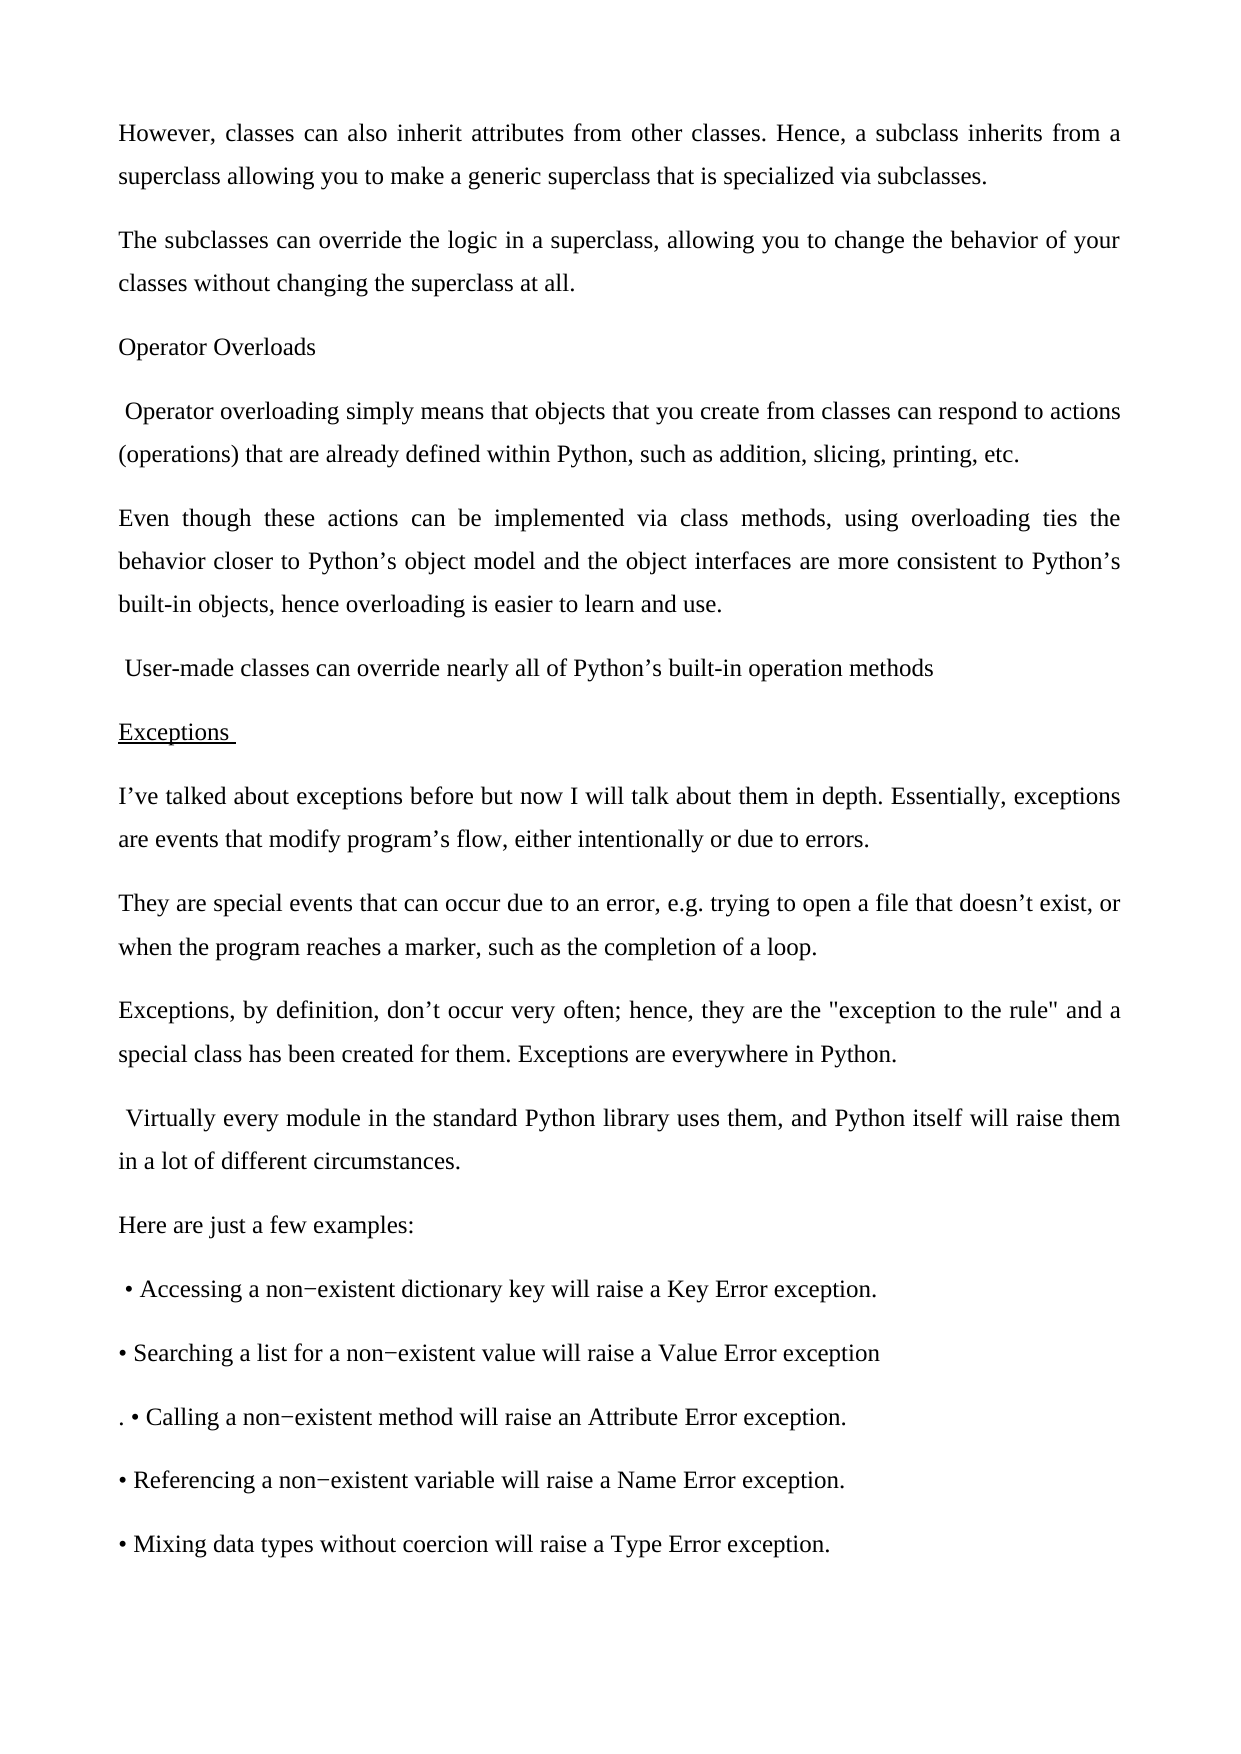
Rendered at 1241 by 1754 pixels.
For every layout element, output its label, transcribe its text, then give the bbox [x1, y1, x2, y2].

text However, classes can also inherit attributes from other classes. Hence, a subclass inherits from a superclass allowing you to make a generic superclass that is specialized via subclasses. [118, 118, 1122, 190]
text Virtually every module in the standard Python library uses them, and Python itself will raise them in a lot of different circumstances. [118, 1103, 1122, 1174]
text Even though these actions can be implemented via class methods, using overloading ties the behavior closer to Python’s object model and the object interfaces are more consistent to Python’s built-in objects, hence overloading is easier to learn and use. [118, 503, 1122, 618]
text I’ve talked about exceptions before but now I will talk about them in depth. Essentially, exceptions are events that modify program’s flow, either intentionally or due to errors. [118, 781, 1122, 853]
text • Accessing a non−existent dictionary key will raise a Key Error exception. [118, 1274, 1122, 1302]
text Operator Overloads [118, 332, 1122, 361]
text They are special events that can occur due to an error, e.g. trying to open a file that doesn’t exist, or when the program reaches a marker, such as the completion of a loop. [118, 888, 1122, 960]
text . • Calling a non−existent method will raise an Attribute Error exception. [118, 1402, 1122, 1430]
text The subclasses can override the logic in a superclass, allowing you to change the behavior of your classes without changing the superclass at all. [118, 225, 1122, 297]
text • Referencing a non−existent variable will raise a Name Error exception. [118, 1466, 1122, 1494]
text Operator overloading simply means that objects that you create from classes can respond to actions (operations) that are already defined within Python, such as addition, slicing, printing, etc. [118, 396, 1122, 468]
text Here are just a few examples: [118, 1210, 1122, 1238]
text User-made classes can override nearly all of Python’s built-in operation methods [118, 653, 1122, 682]
text • Mixing data types without coercion will raise a Type Error exception. [118, 1529, 1122, 1558]
text Exceptions [118, 717, 1122, 746]
text • Searching a list for a non−existent value will raise a Value Error exception [118, 1338, 1122, 1366]
text Exceptions, by definition, don’t occur very often; hence, they are the "exception to the rule" and a special class has been created for them. Exceptions are everywhere in Python. [118, 996, 1122, 1067]
